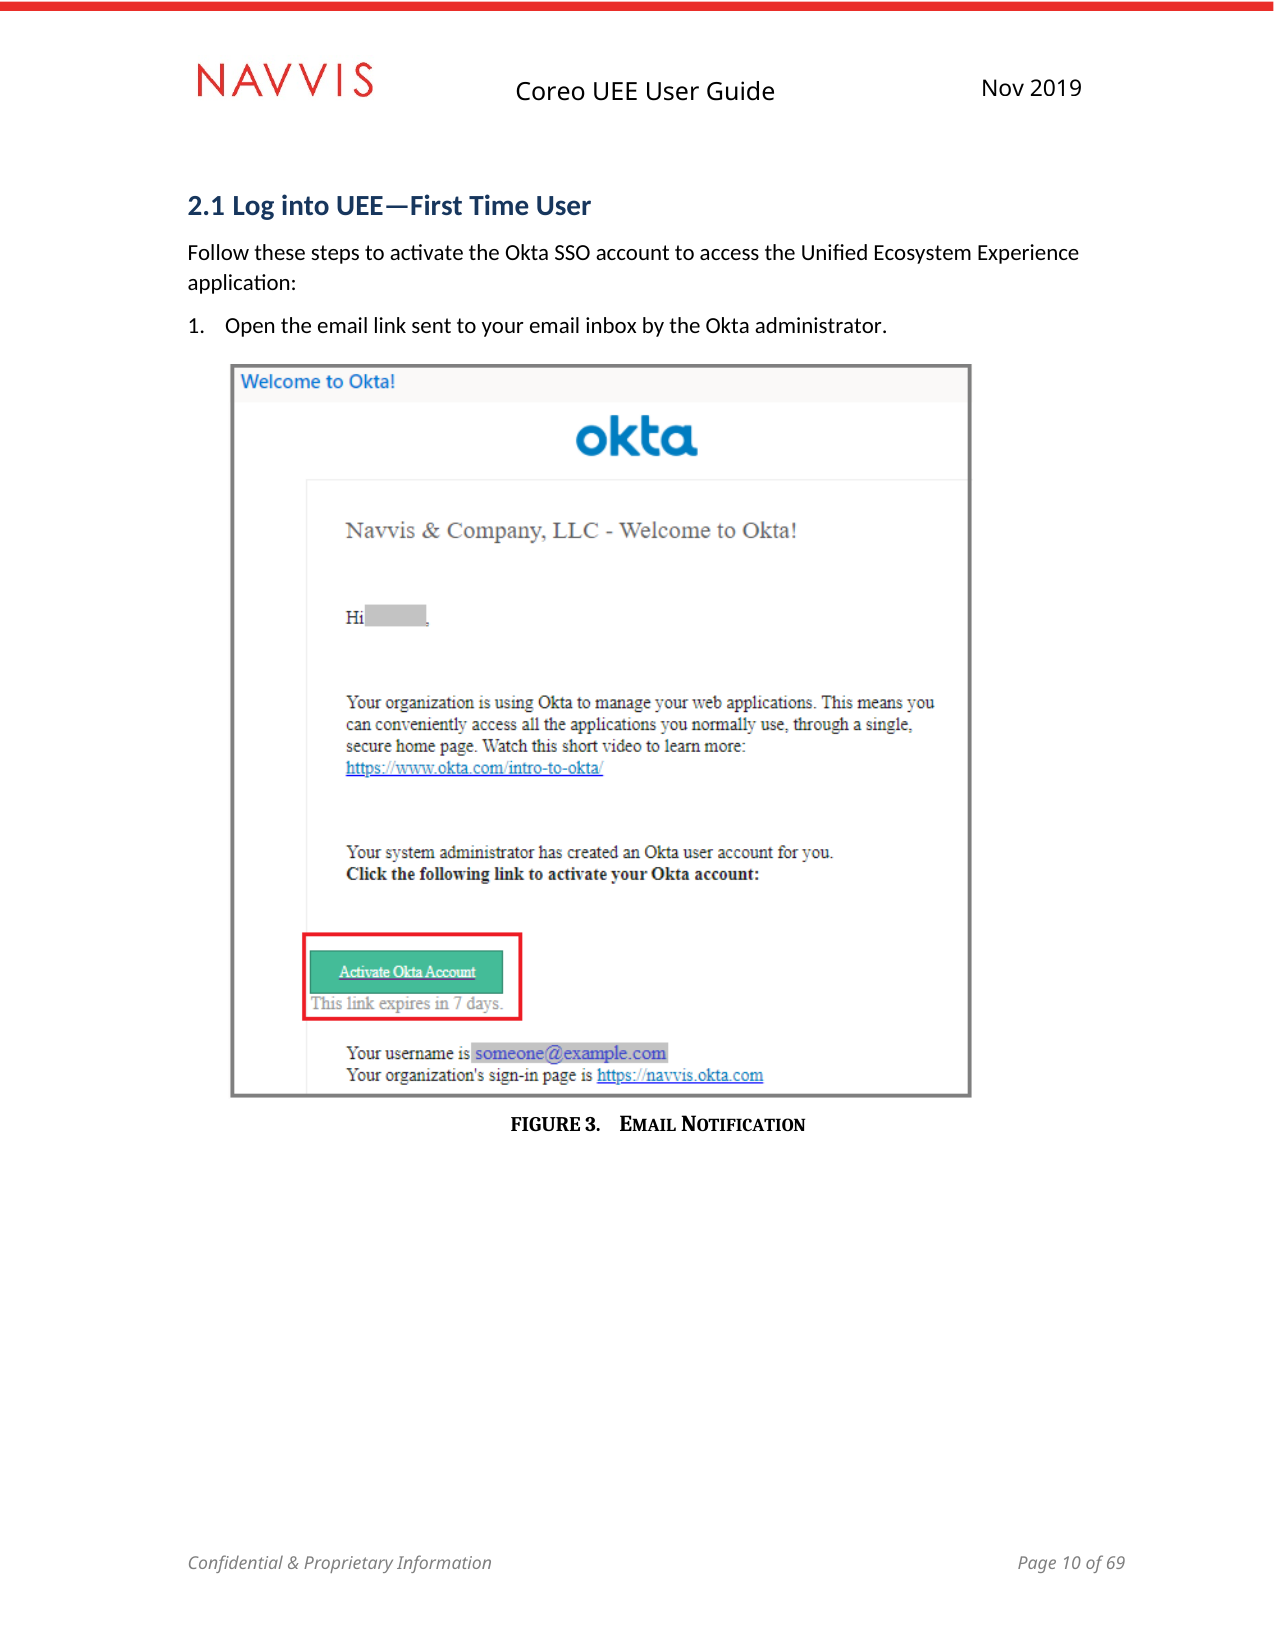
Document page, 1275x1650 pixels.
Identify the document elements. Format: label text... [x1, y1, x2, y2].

picture [187, 55, 383, 104]
text Follow these steps to activate the Okta SSO account to access the Unified Ecosystem Experience application: [187, 238, 1087, 296]
text Email Notification [229, 1111, 1087, 1137]
picture [228, 364, 973, 1099]
list Open the email link sent to your email inbox by the Okta administrator. [187, 312, 1087, 340]
subtitle Log into UEE—First Time User [187, 187, 1087, 223]
